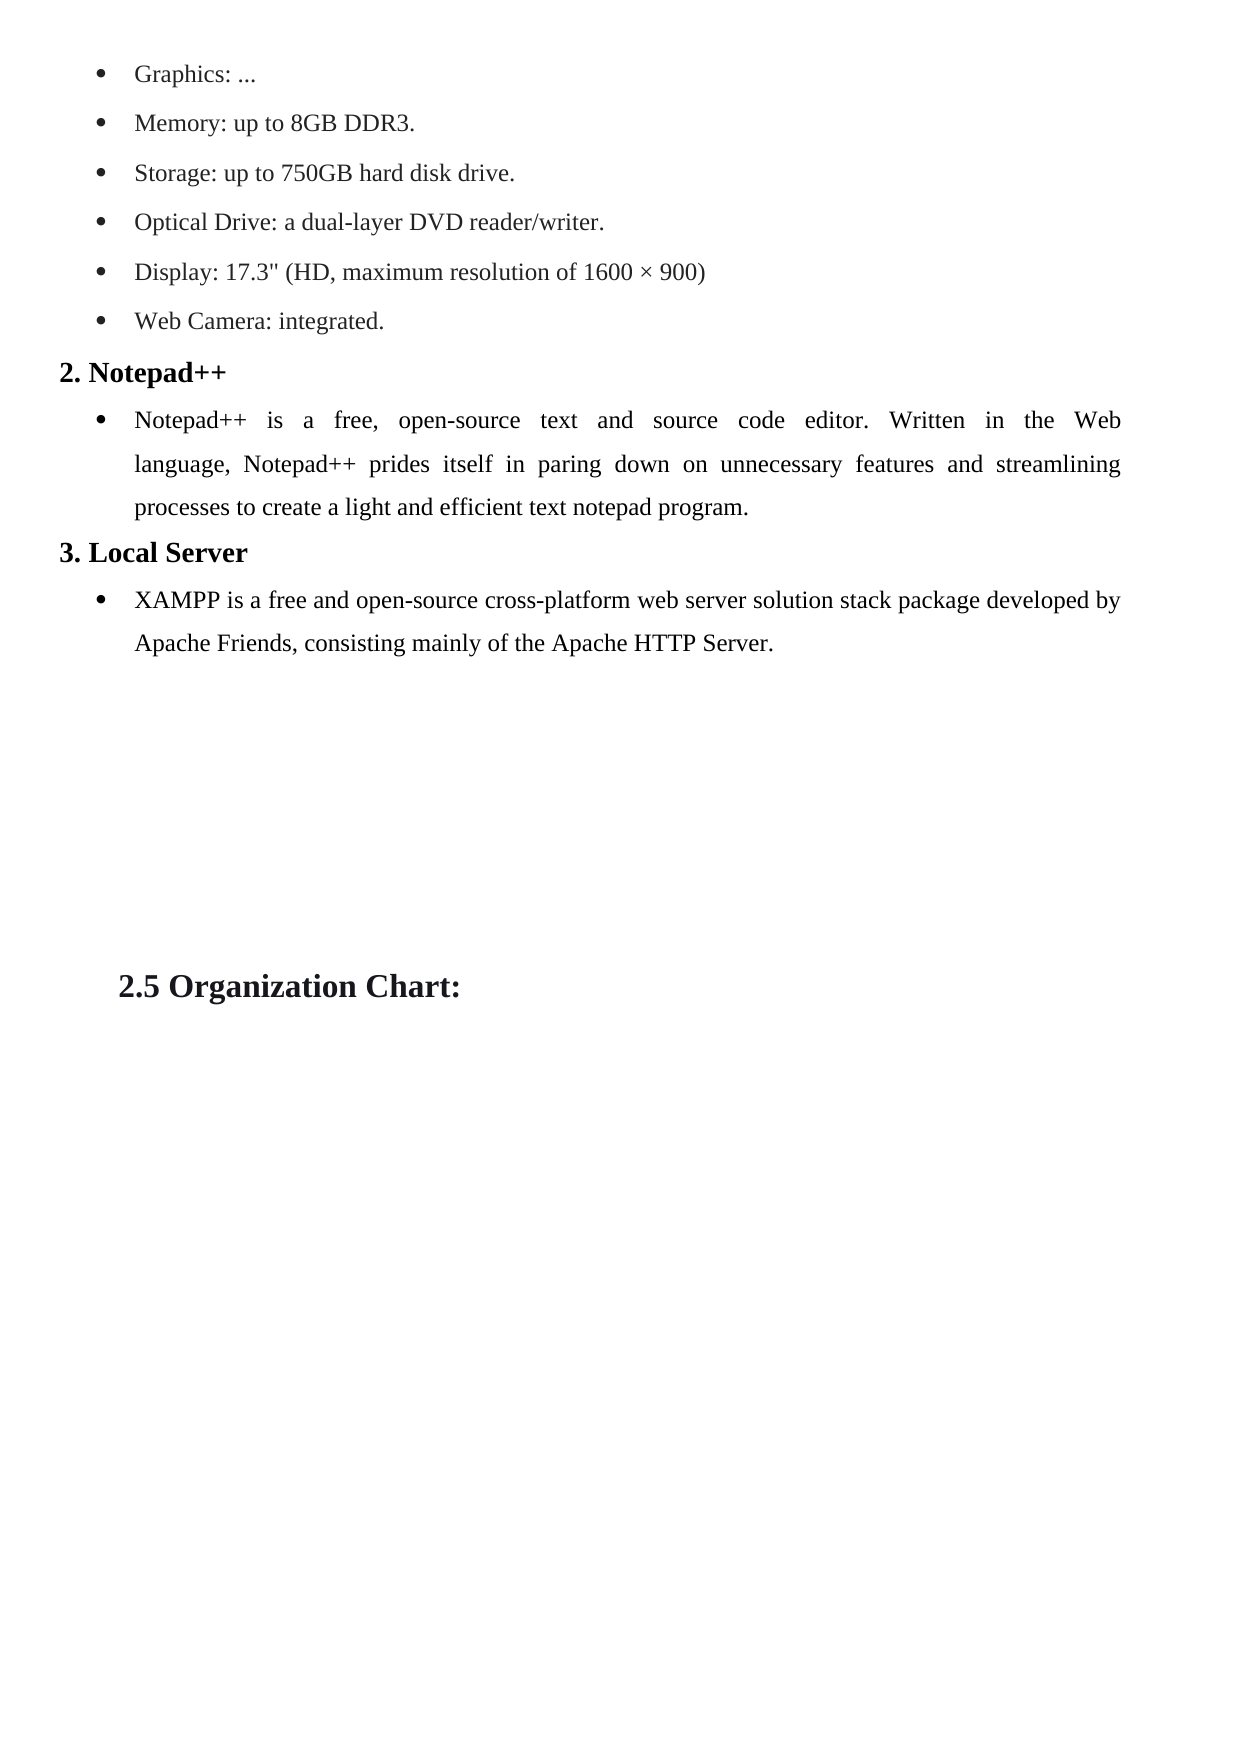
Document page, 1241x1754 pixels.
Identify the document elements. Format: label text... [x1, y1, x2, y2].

list Graphics: ... [97, 59, 1122, 88]
text 3. Local Server [59, 535, 1122, 568]
list XAMPP is a free and open-source cross-platform web server solution stack package developed by Apache Friends, consisting mainly of the Apache HTTP Server. [97, 585, 1122, 657]
list Notepad++ is a free, open-source text and source code editor. Written in the Web language, Notepad++ prides itself in paring down on unnecessary features and streamlining processes to create a light and efficient text notepad program. [97, 406, 1122, 521]
list Memory: up to 8GB DDR3. [97, 108, 1122, 137]
text 2. Notepad++ [59, 355, 1122, 389]
text 2.5 Organization Chart: [118, 966, 1122, 1004]
list Optical Drive: a dual-layer DVD reader/writer. [97, 207, 1122, 236]
list Web Camera: integrated. [97, 306, 1122, 335]
list Display: 17.3" (HD, maximum resolution of 1600 × 900) [97, 257, 1122, 285]
list Storage: up to 750GB hard disk drive. [97, 158, 1122, 187]
